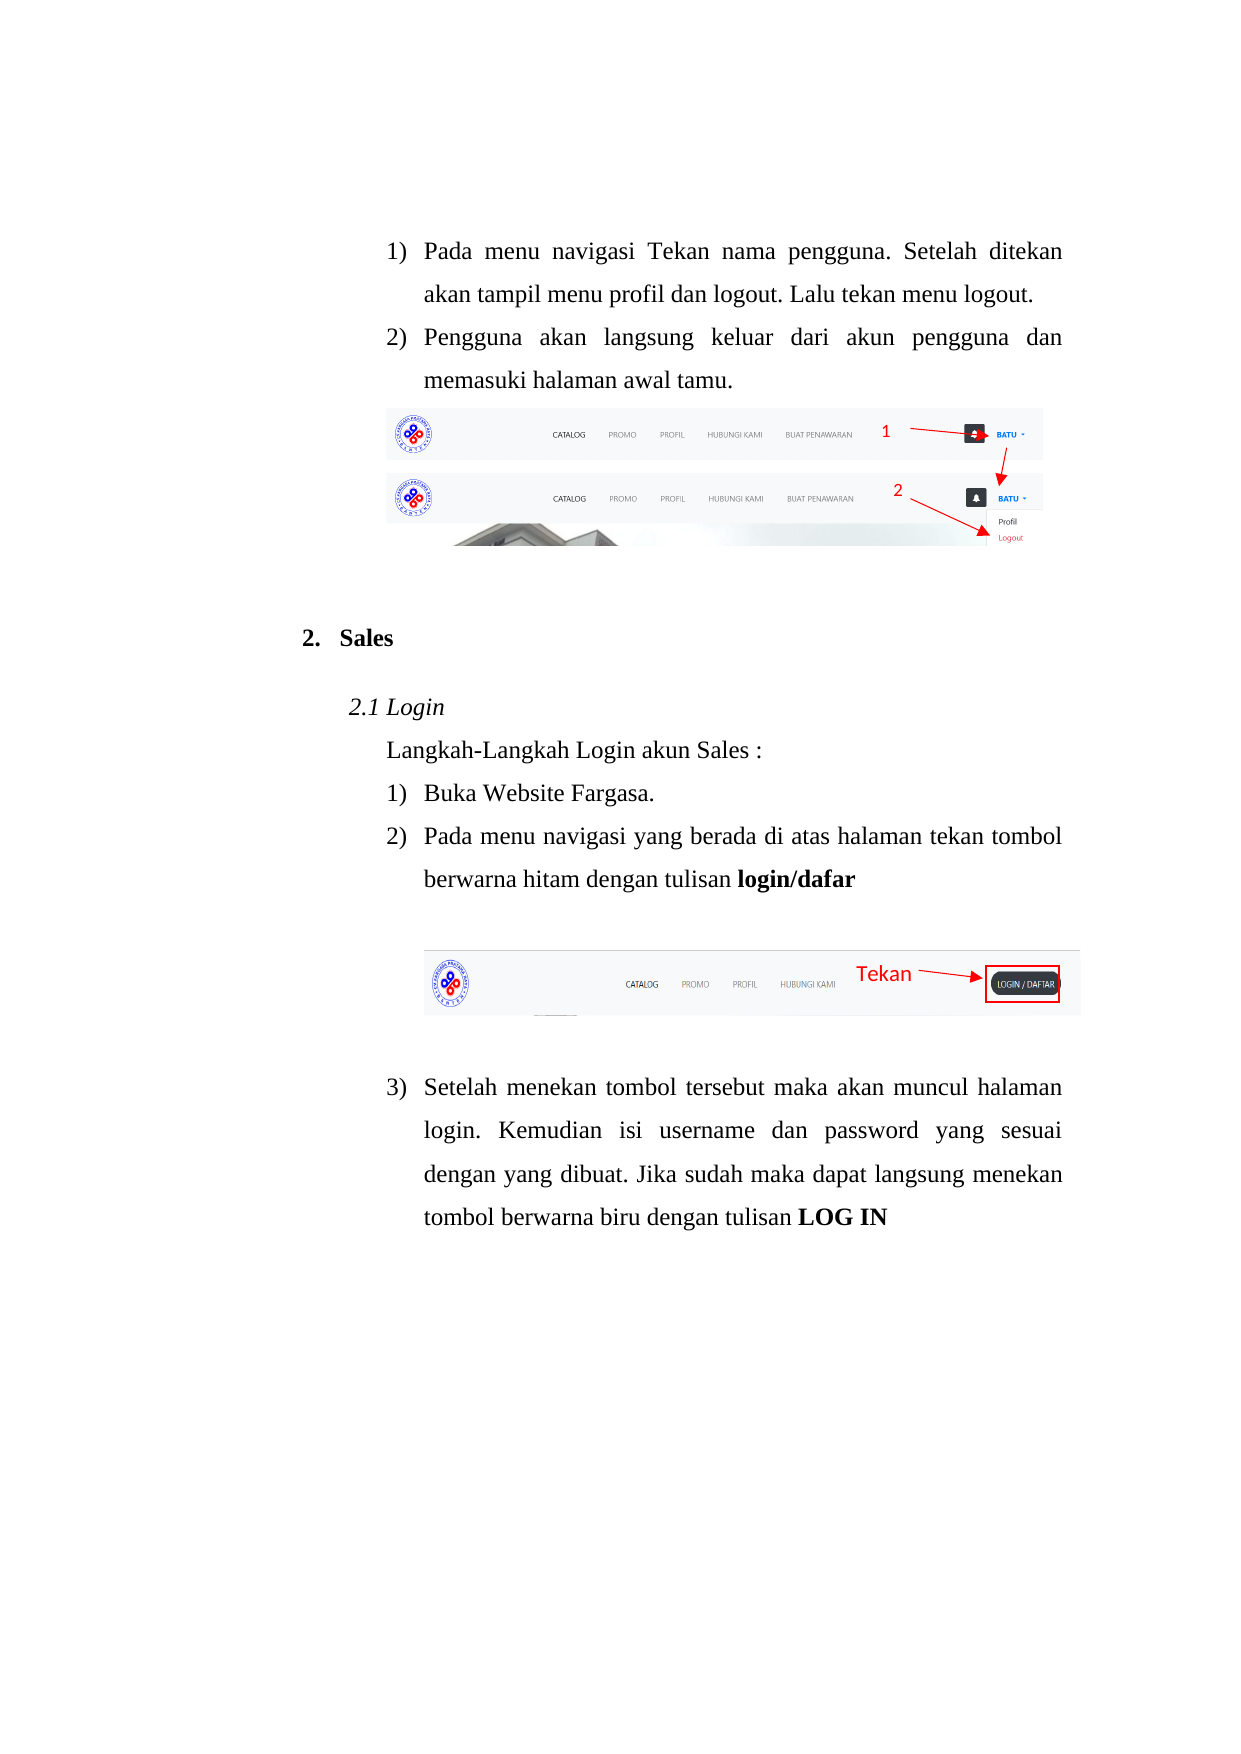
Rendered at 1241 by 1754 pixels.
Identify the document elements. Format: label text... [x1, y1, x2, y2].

text Langkah-Langkah Login akun Sales : [236, 735, 1063, 763]
picture [423, 950, 1080, 1016]
picture [386, 408, 1044, 460]
list Buka Website Fargasa. [386, 778, 1063, 807]
list Pada menu navigasi Tekan nama pengguna. Setelah ditekan akan tampil menu profil dan logout. Lalu tekan menu logout. [386, 236, 1063, 308]
list Pada menu navigasi yang berada di atas halaman tekan tombol berwarna hitam dengan tulisan login/dafar [386, 821, 1063, 893]
list Setelah menekan tombol tersebut maka akan muncul halaman login. Kemudian isi username dan password yang sesuai dengan yang dibuat. Jika sudah maka dapat langsung menekan tombol berwarna biru dengan tulisan LOG IN [386, 1072, 1063, 1231]
list Pengguna akan langsung keluar dari akun pengguna dan memasuki halaman awal tamu. [386, 322, 1063, 394]
picture [386, 473, 1044, 546]
list 2.1 Login [349, 692, 1063, 720]
subtitle Sales [302, 623, 1063, 652]
